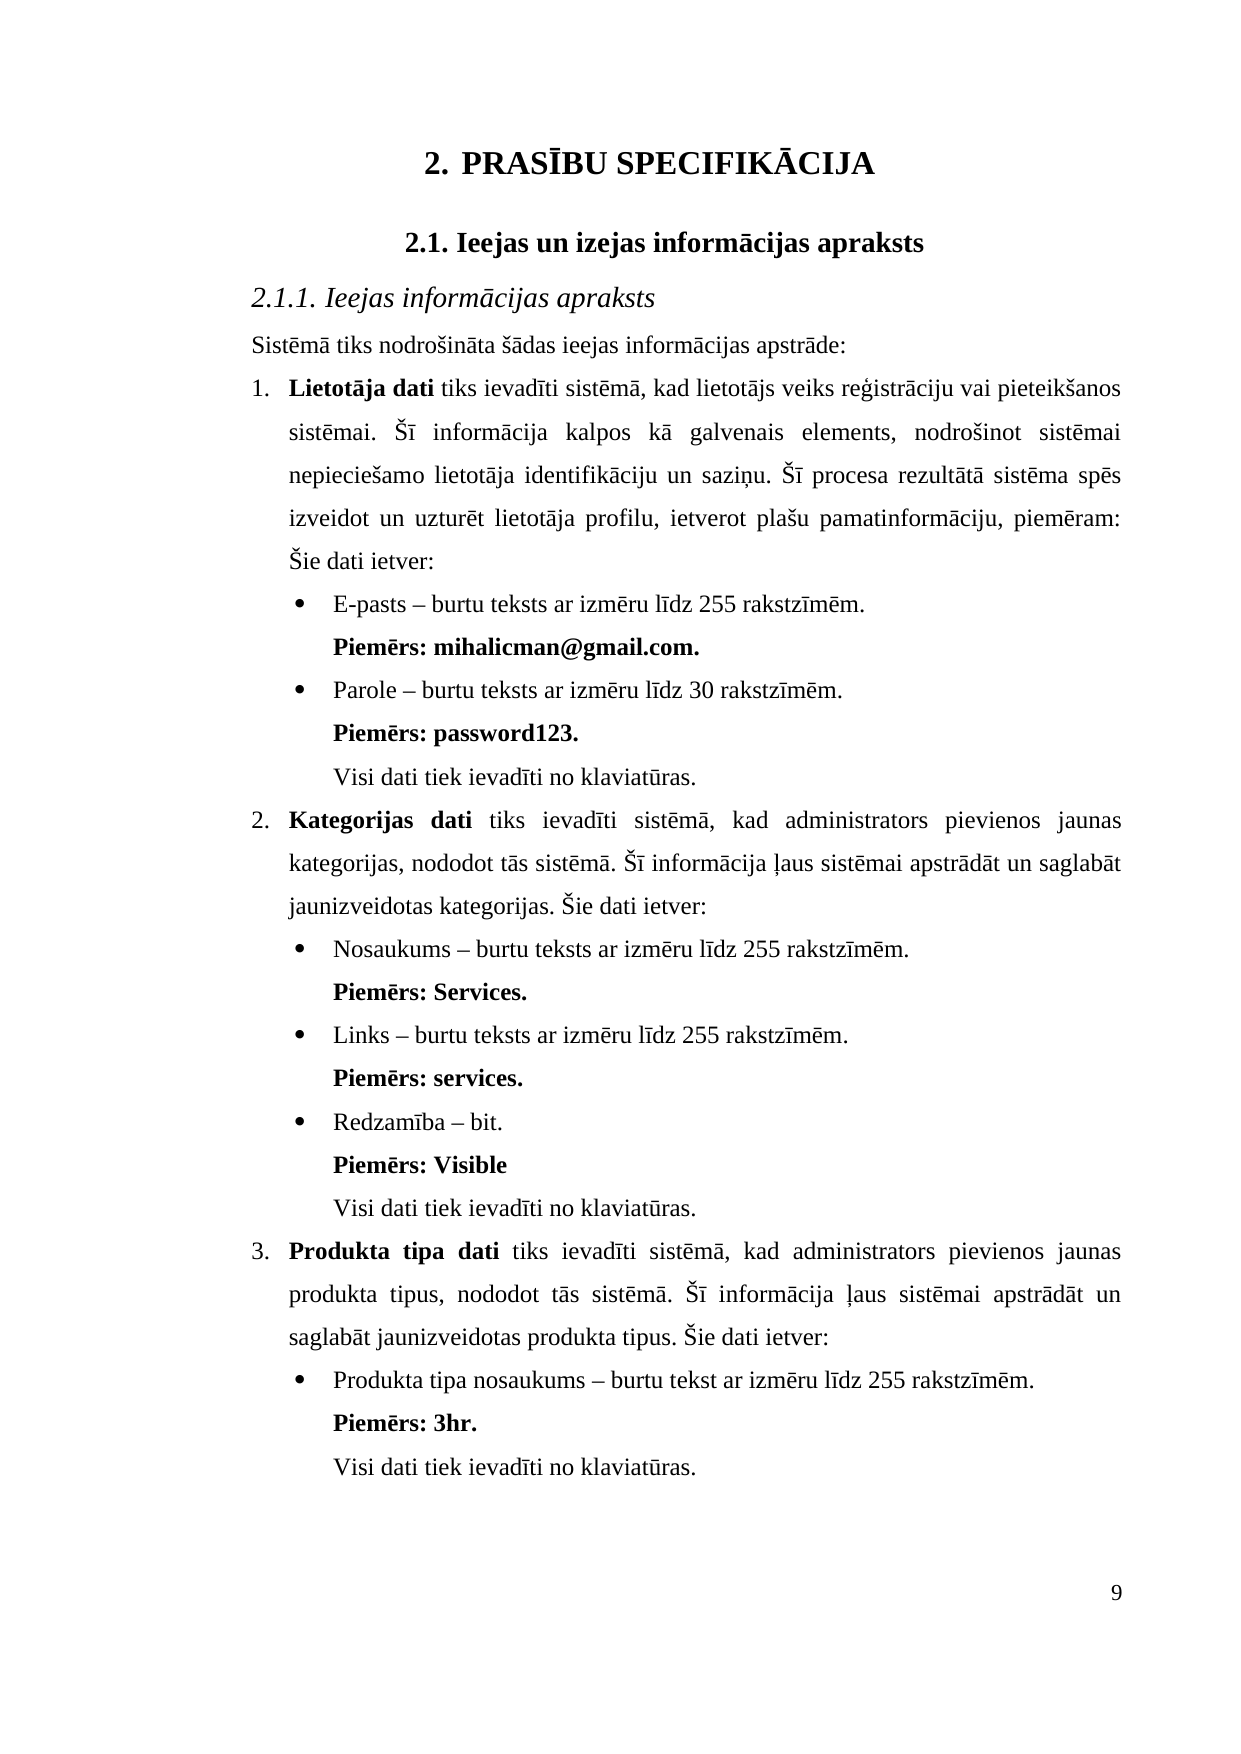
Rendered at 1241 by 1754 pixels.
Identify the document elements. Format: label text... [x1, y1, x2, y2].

text Piemērs: Services. [333, 977, 1122, 1006]
list Kategorijas dati tiks ievadīti sistēmā, kad administrators pievienos jaunas kategorijas, nododot tās sistēmā. Šī informācija ļaus sistēmai apstrādāt un saglabāt jaunizveidotas kategorijas. Šie dati ietver: [251, 805, 1122, 920]
list E-pasts – burtu teksts ar izmēru līdz 255 rakstzīmēm. [295, 589, 1122, 618]
text Sistēmā tiks nodrošināta šādas ieejas informācijas apstrāde: [177, 330, 1122, 359]
list Produkta tipa nosaukums – burtu tekst ar izmēru līdz 255 rakstzīmēm. [295, 1365, 1122, 1394]
subtitle PRASĪBU SPECIFIKĀCIJA [177, 143, 1122, 181]
subtitle Ieejas informācijas apraksts [251, 280, 1122, 314]
subtitle Ieejas un izejas informācijas apraksts [207, 226, 1122, 259]
text Visi dati tiek ievadīti no klaviatūras. [333, 762, 1122, 790]
list Redzamība – bit. [295, 1107, 1122, 1135]
text Piemērs: services. [333, 1063, 1122, 1092]
text Visi dati tiek ievadīti no klaviatūras. [333, 1193, 1122, 1222]
text Piemērs: password123. [333, 718, 1122, 747]
list Produkta tipa dati tiks ievadīti sistēmā, kad administrators pievienos jaunas produkta tipus, nododot tās sistēmā. Šī informācija ļaus sistēmai apstrādāt un saglabāt jaunizveidotas produkta tipus. Šie dati ietver: [251, 1236, 1122, 1351]
list Nosaukums – burtu teksts ar izmēru līdz 255 rakstzīmēm. [295, 934, 1122, 963]
text Piemērs: 3hr. [333, 1408, 1122, 1437]
list Parole – burtu teksts ar izmēru līdz 30 rakstzīmēm. [295, 675, 1122, 704]
text Piemērs: mihalicman@gmail.com. [333, 632, 1122, 661]
list Links – burtu teksts ar izmēru līdz 255 rakstzīmēm. [295, 1020, 1122, 1049]
text Visi dati tiek ievadīti no klaviatūras. [333, 1452, 1122, 1480]
text Piemērs: Visible [333, 1150, 1122, 1178]
list Lietotāja dati tiks ievadīti sistēmā, kad lietotājs veiks reģistrāciju vai pieteikšanos sistēmai. Šī informācija kalpos kā galvenais elements, nodrošinot sistēmai nepieciešamo lietotāja identifikāciju un saziņu. Šī procesa rezultātā sistēma spēs izveidot un uzturēt lietotāja profilu, ietverot plašu pamatinformāciju, piemēram: Šie dati ietver: [251, 373, 1122, 575]
